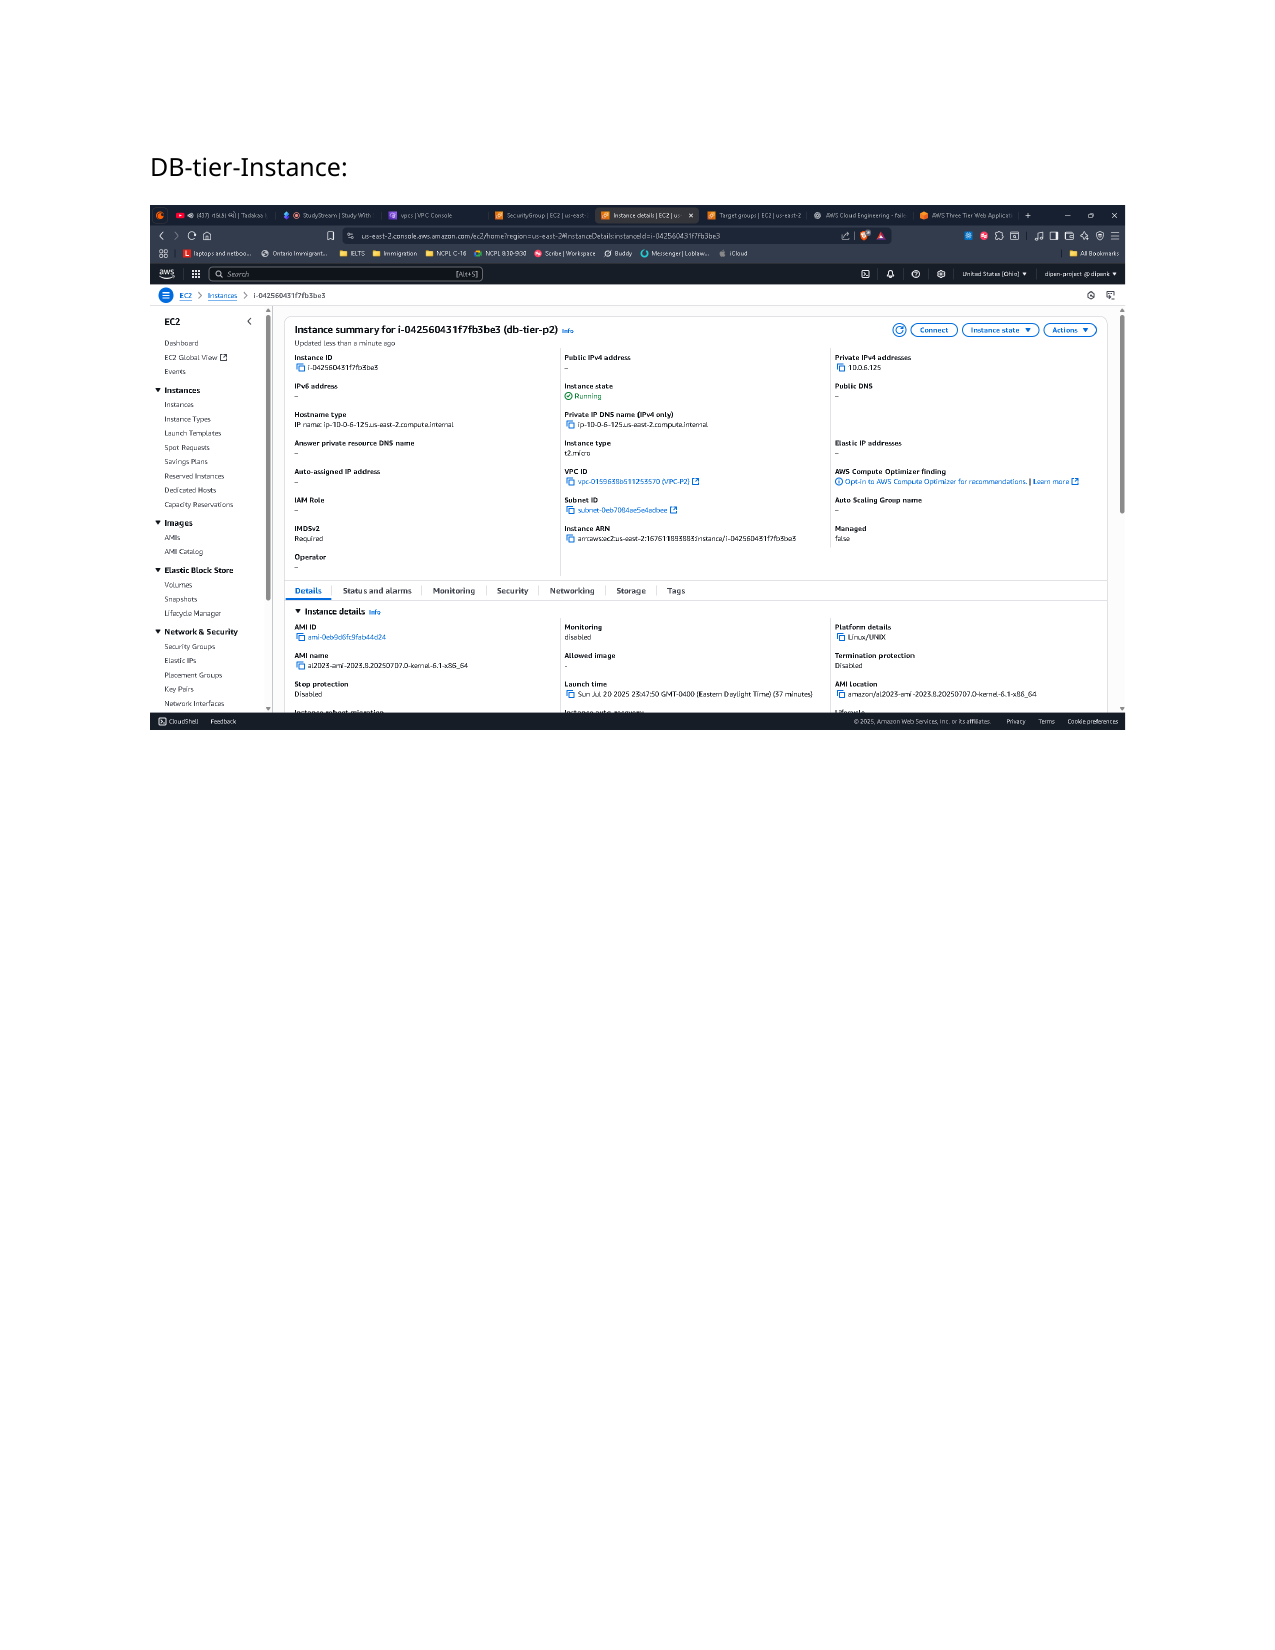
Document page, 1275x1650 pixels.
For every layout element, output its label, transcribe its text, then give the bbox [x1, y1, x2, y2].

text DB-tier-Instance: [150, 150, 1125, 184]
picture [150, 205, 1125, 730]
